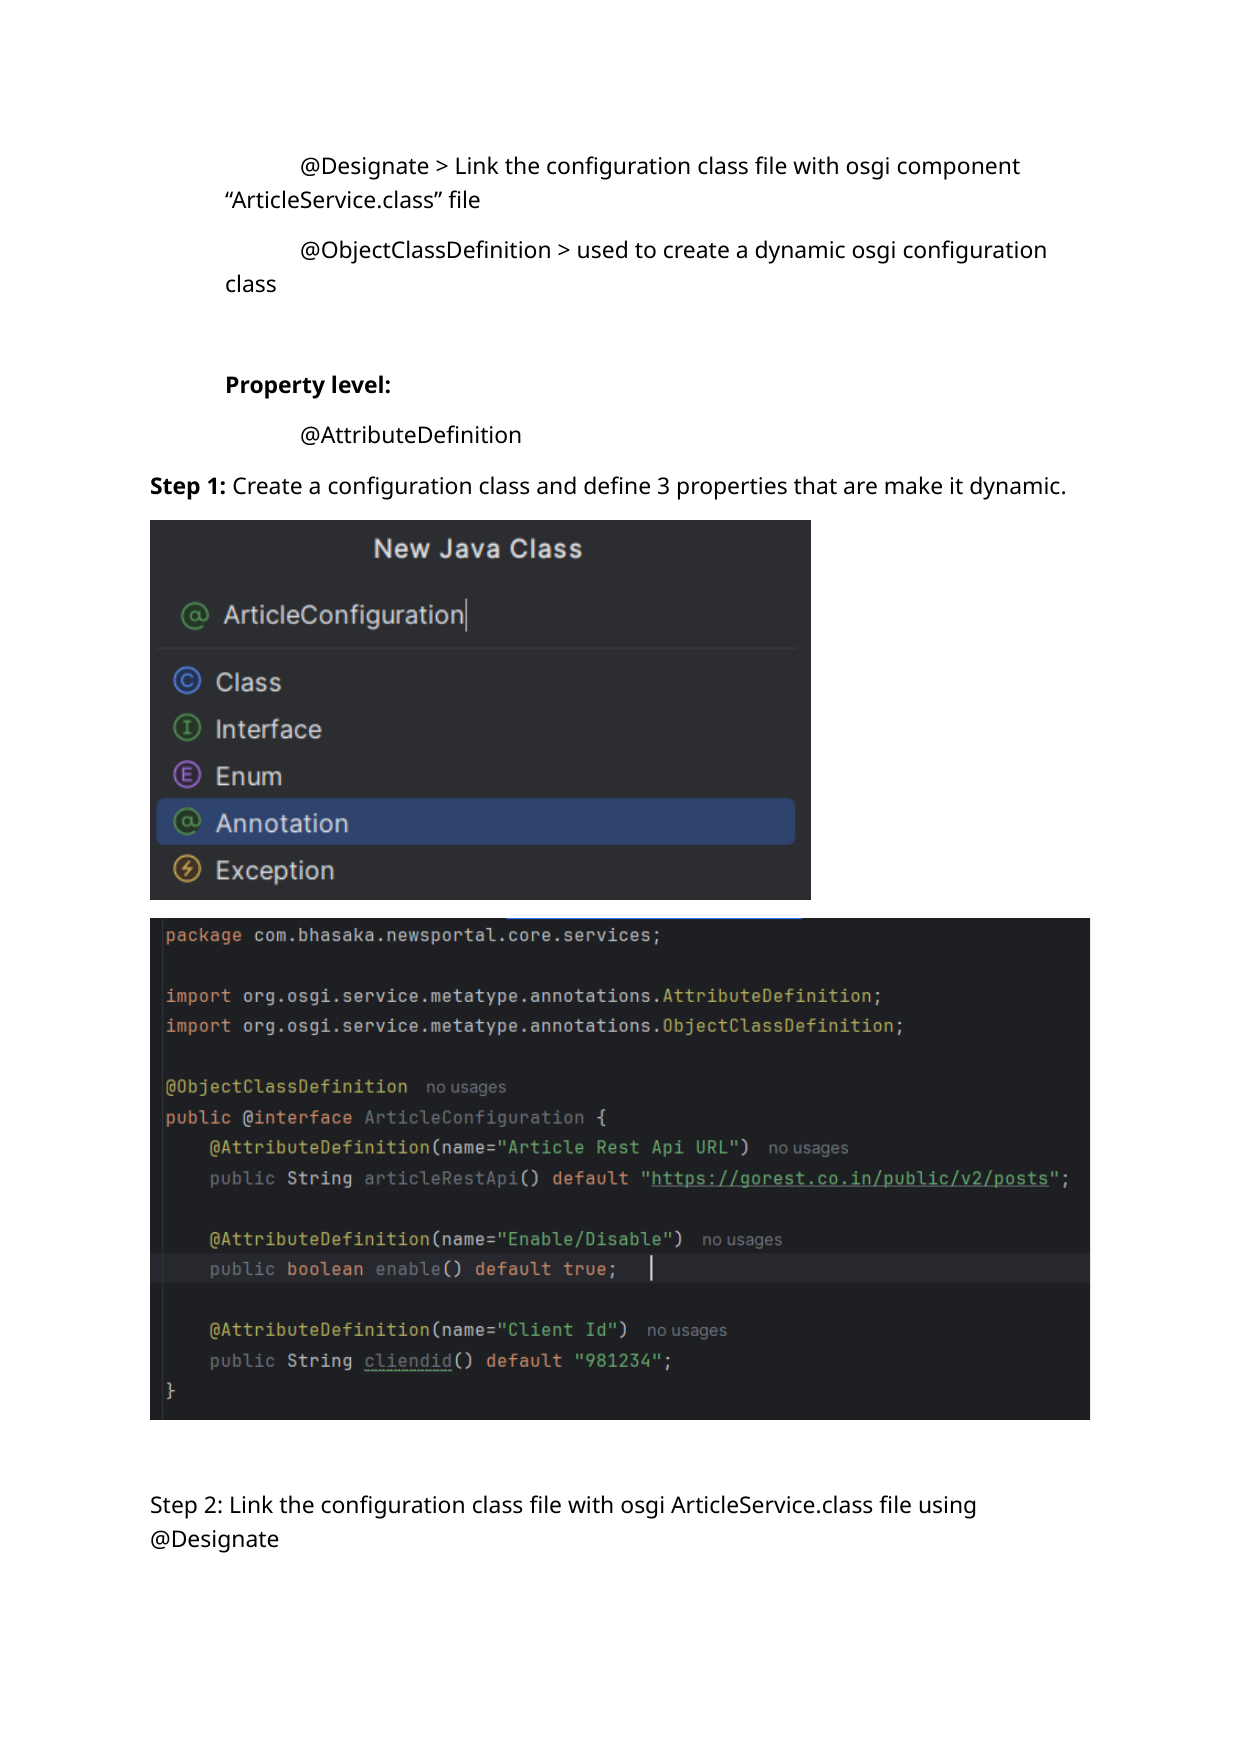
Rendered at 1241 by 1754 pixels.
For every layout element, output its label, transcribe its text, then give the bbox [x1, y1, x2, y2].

text Step 1: Create a configuration class and define 3 properties that are make it dynamic. [150, 469, 1090, 501]
text @AttributeDefinition [225, 419, 1090, 450]
picture [150, 520, 811, 900]
text Property level: [225, 369, 1090, 400]
picture [150, 918, 1091, 1420]
text Step 2: Link the configuration class file with osgi ArticleService.class file using @Designate [150, 1489, 1090, 1554]
text @Designate > Link the configuration class file with osgi component “ArticleService.class” file [225, 150, 1090, 215]
text @ObjectClassDefinition > used to create a dynamic osgi configuration class [225, 234, 1090, 299]
